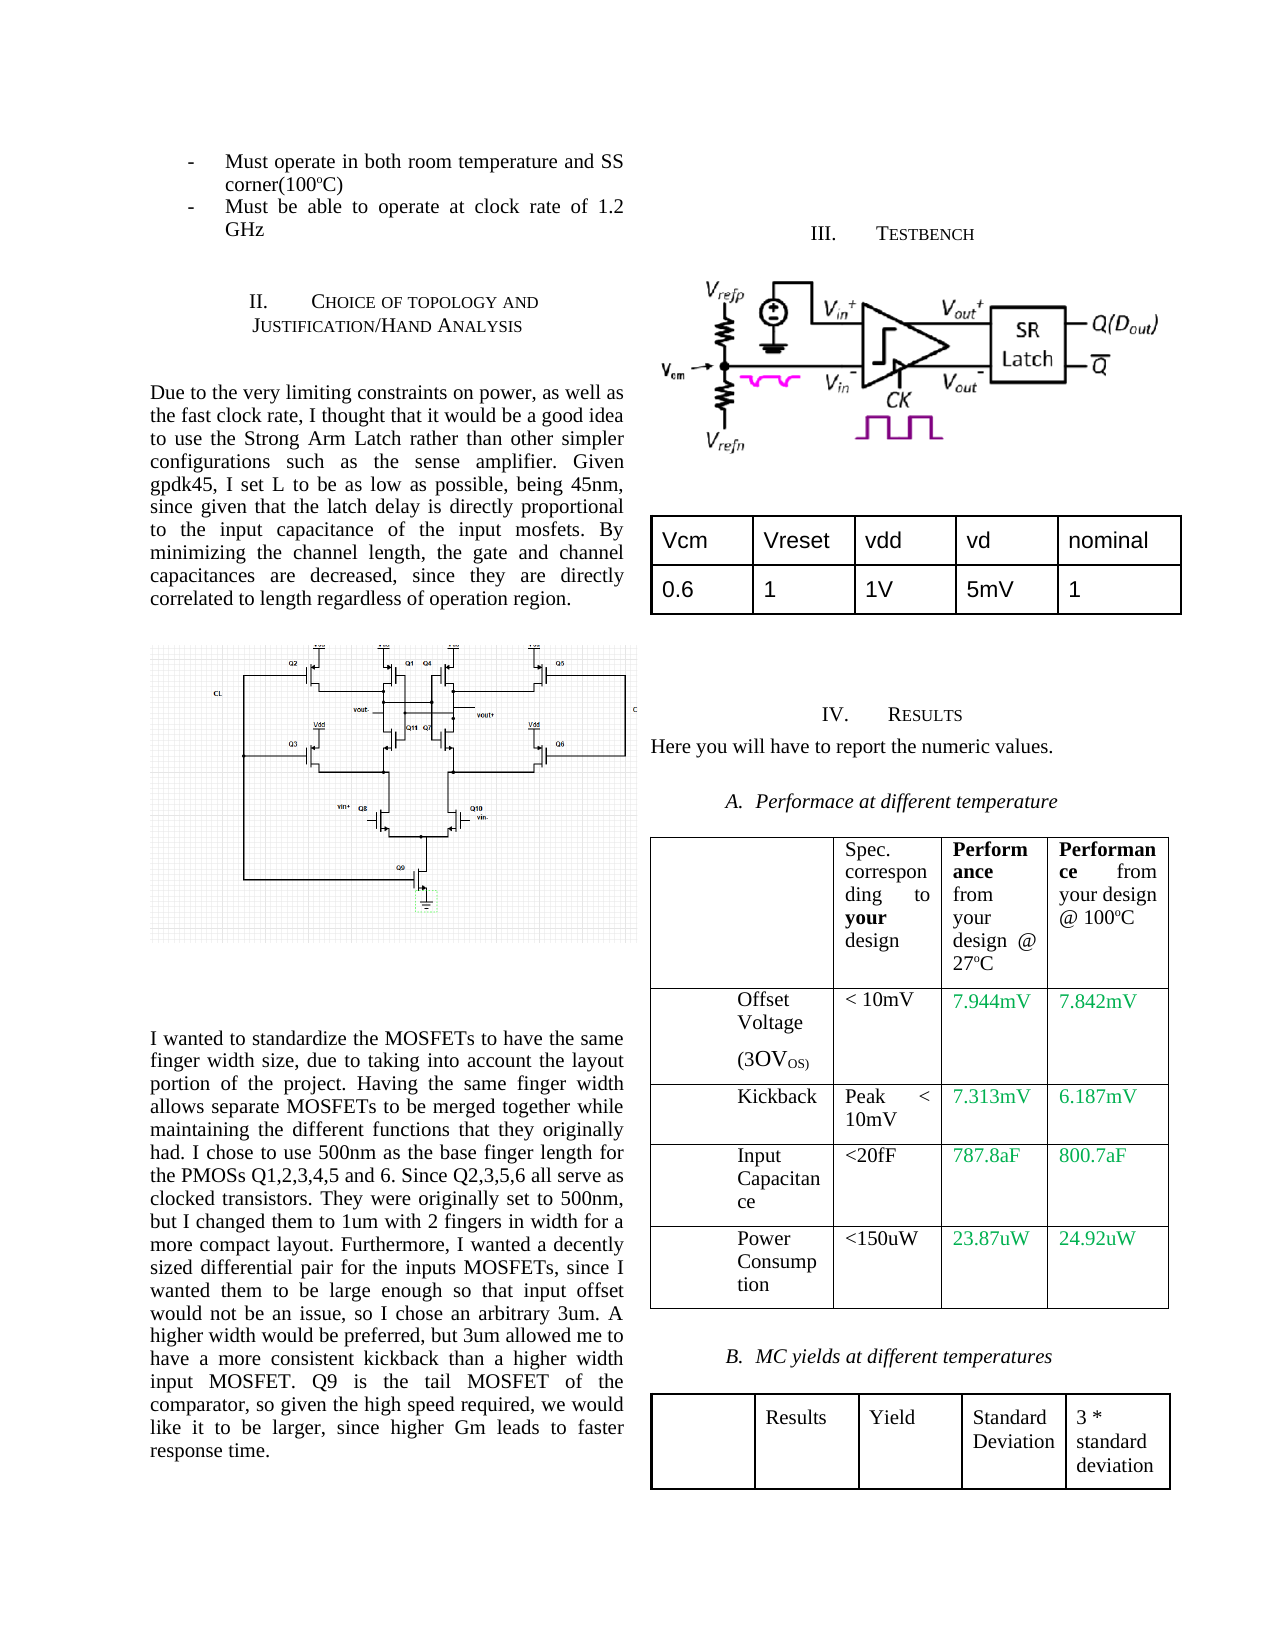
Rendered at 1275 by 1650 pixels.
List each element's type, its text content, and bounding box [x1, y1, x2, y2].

text Here you will have to report the numeric values. [650, 734, 1125, 758]
table_header Vcm [653, 517, 752, 564]
table_cell Kickback [651, 1085, 833, 1144]
table_cell 7.842mV [1048, 989, 1168, 1084]
table_header vdd [856, 517, 955, 564]
table_header Performance from your design @ 27oC [942, 838, 1047, 988]
table_header Spec. corresponding to your design [834, 838, 941, 988]
table_cell Power Consumption [651, 1227, 833, 1308]
table_cell 787.8aF [942, 1145, 1047, 1226]
text I wanted to standardize the MOSFETs to have the same finger width size, due to taking into account the layout portion of the project. Having the same finger width allows separate MOSFETs to be merged together while maintaining the different functions that they originally had. I chose to use 500nm as the base finger length for the PMOSs Q1,2,3,4,5 and 6. Since Q2,3,5,6 all serve as clocked transistors. They were originally set to 500nm, but I changed them to 1um with 2 fingers in width for a more compact layout. Furthermore, I wanted a decently sized differential pair for the inputs MOSFETs, since I wanted them to be large enough so that input offset would not be an issue, so I chose an arbitrary 3um. A higher width would be preferred, but 3um allowed me to have a more consistent kickback than a higher width input MOSFET. Q9 is the tail MOSFET of the comparator, so given the high speed required, we would like it to be larger, since higher Gm leads to faster response time. [150, 1027, 624, 1462]
table_header Results [756, 1395, 858, 1488]
table_header Vreset [754, 517, 854, 564]
table_cell 24.92uW [1048, 1227, 1168, 1308]
table_cell Input Capacitance [651, 1145, 833, 1226]
table_cell 7.313mV [942, 1085, 1047, 1144]
table_cell 800.7aF [1048, 1145, 1168, 1226]
table_cell Offset Voltage (3OVOS) [651, 989, 833, 1084]
table_header 3 * standard deviation [1067, 1395, 1169, 1488]
subtitle MC yields at different temperatures [725, 1344, 1125, 1368]
table_header Performance from your design @ 100oC [1048, 838, 1168, 988]
table_cell < 10mV [834, 989, 941, 1084]
subtitle Choice of topology and Justification/Hand Analysis [150, 289, 624, 337]
table_cell <150uW [834, 1227, 941, 1308]
table_cell Peak < 10mV [834, 1085, 941, 1144]
table_cell 23.87uW [942, 1227, 1047, 1308]
table_cell 1V [856, 566, 955, 613]
table_cell 7.944mV [942, 989, 1047, 1084]
subtitle Testbench [650, 221, 1125, 245]
table_header vd [957, 517, 1057, 564]
table_cell 1 [1059, 566, 1180, 613]
table_cell 5mV [957, 566, 1057, 613]
table_cell 6.187mV [1048, 1085, 1168, 1144]
table_header [651, 838, 833, 988]
table_cell 1 [754, 566, 854, 613]
table_header [653, 1395, 754, 1488]
picture [150, 645, 638, 943]
picture [650, 253, 1169, 464]
subtitle Results [650, 702, 1125, 726]
table_cell <20fF [834, 1145, 941, 1226]
list Must operate in both room temperature and SS corner(100oC) [187, 150, 624, 196]
table_header Yield [860, 1395, 961, 1488]
list Must be able to operate at clock rate of 1.2 GHz [187, 196, 624, 241]
text Due to the very limiting constraints on power, as well as the fast clock rate, I thought that it would be a good idea to use the Strong Arm Latch rather than other simpler configurations such as the sense amplifier. Given gpdk45, I set L to be as low as possible, being 45nm, since given that the latch delay is directly proportional to the input capacitance of the input mosfets. By minimizing the channel length, the gate and channel capacitances are decreased, since they are directly correlated to length regardless of operation region. [150, 381, 624, 610]
table_header Standard Deviation [963, 1395, 1065, 1488]
table_cell 0.6 [653, 566, 752, 613]
subtitle Performace at different temperature [725, 788, 1125, 813]
table_header nominal [1059, 517, 1180, 564]
